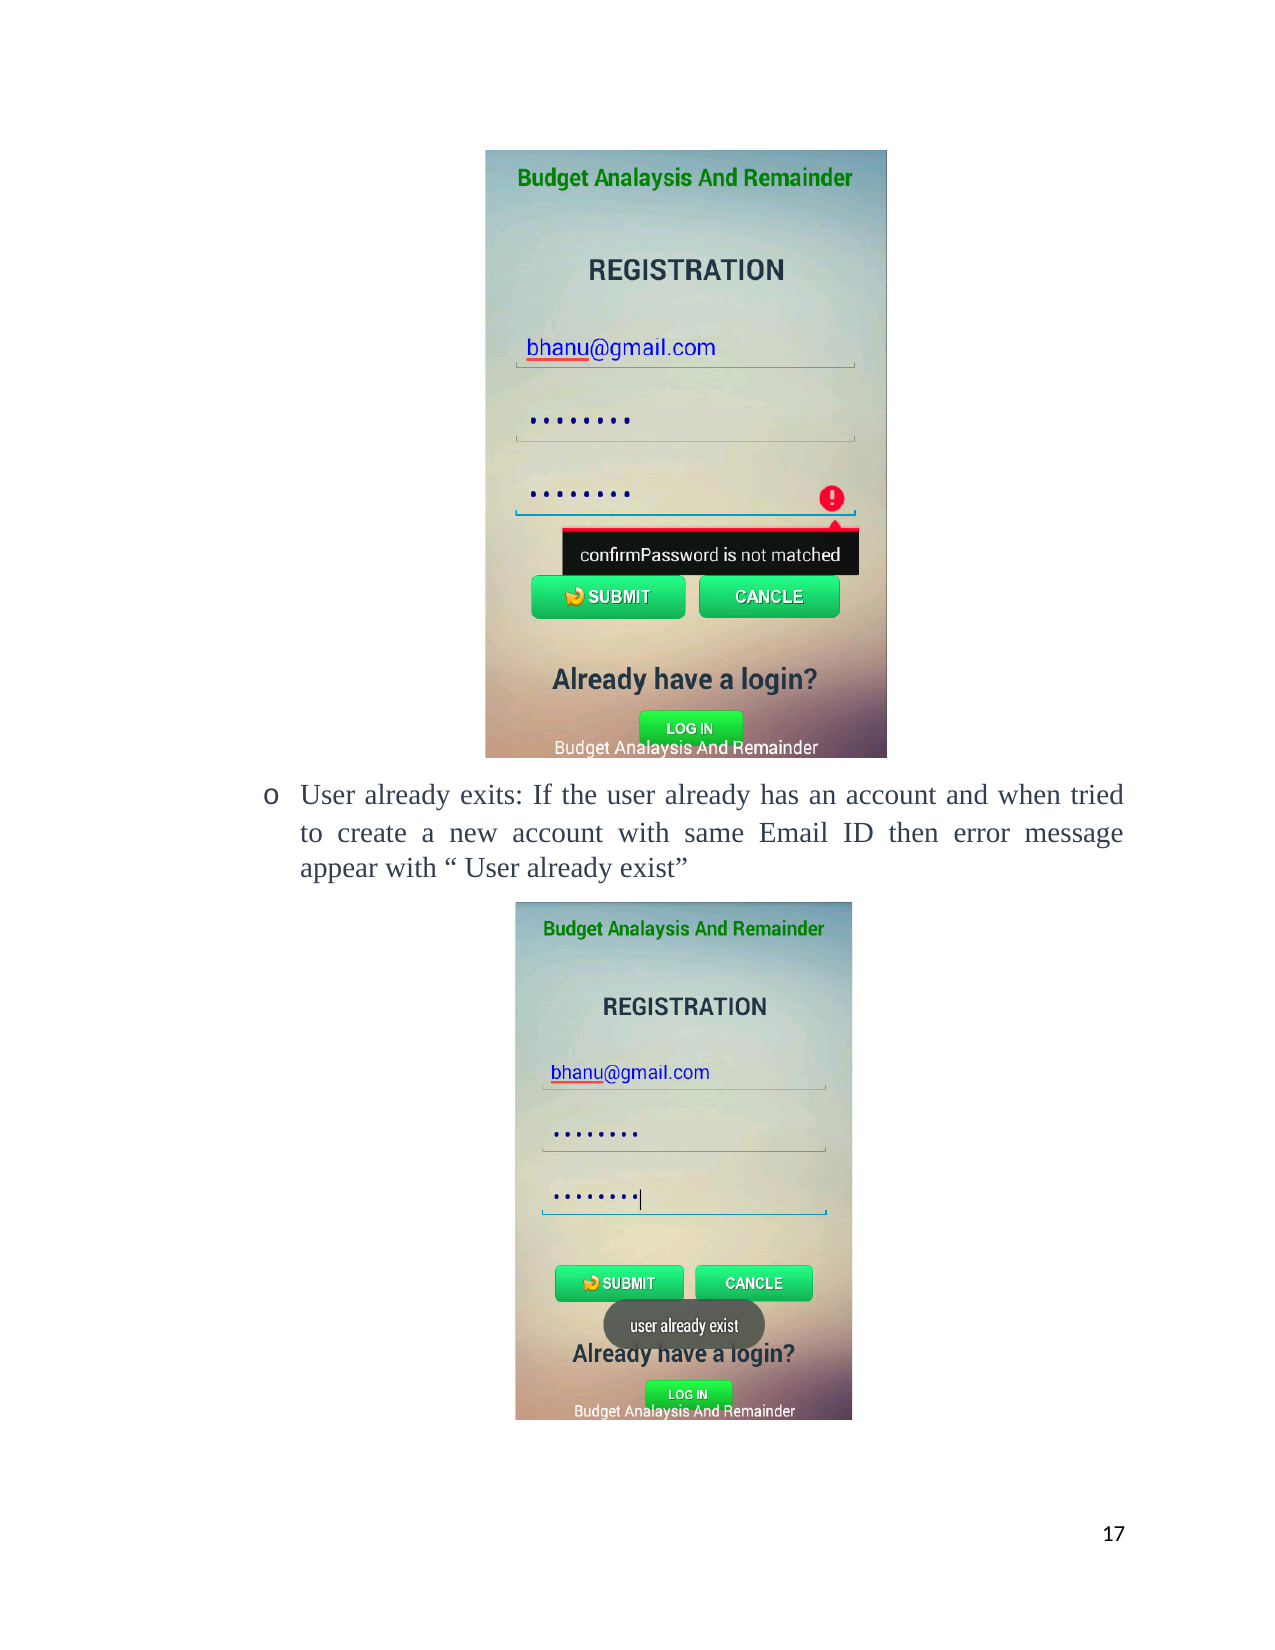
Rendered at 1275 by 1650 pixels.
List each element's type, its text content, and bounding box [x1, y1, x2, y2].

picture [514, 902, 853, 1420]
picture [485, 150, 887, 758]
list User already exits: If the user already has an account and when tried to create a new account with same Email ID then error message appear with “ User already exist” [262, 777, 1125, 884]
